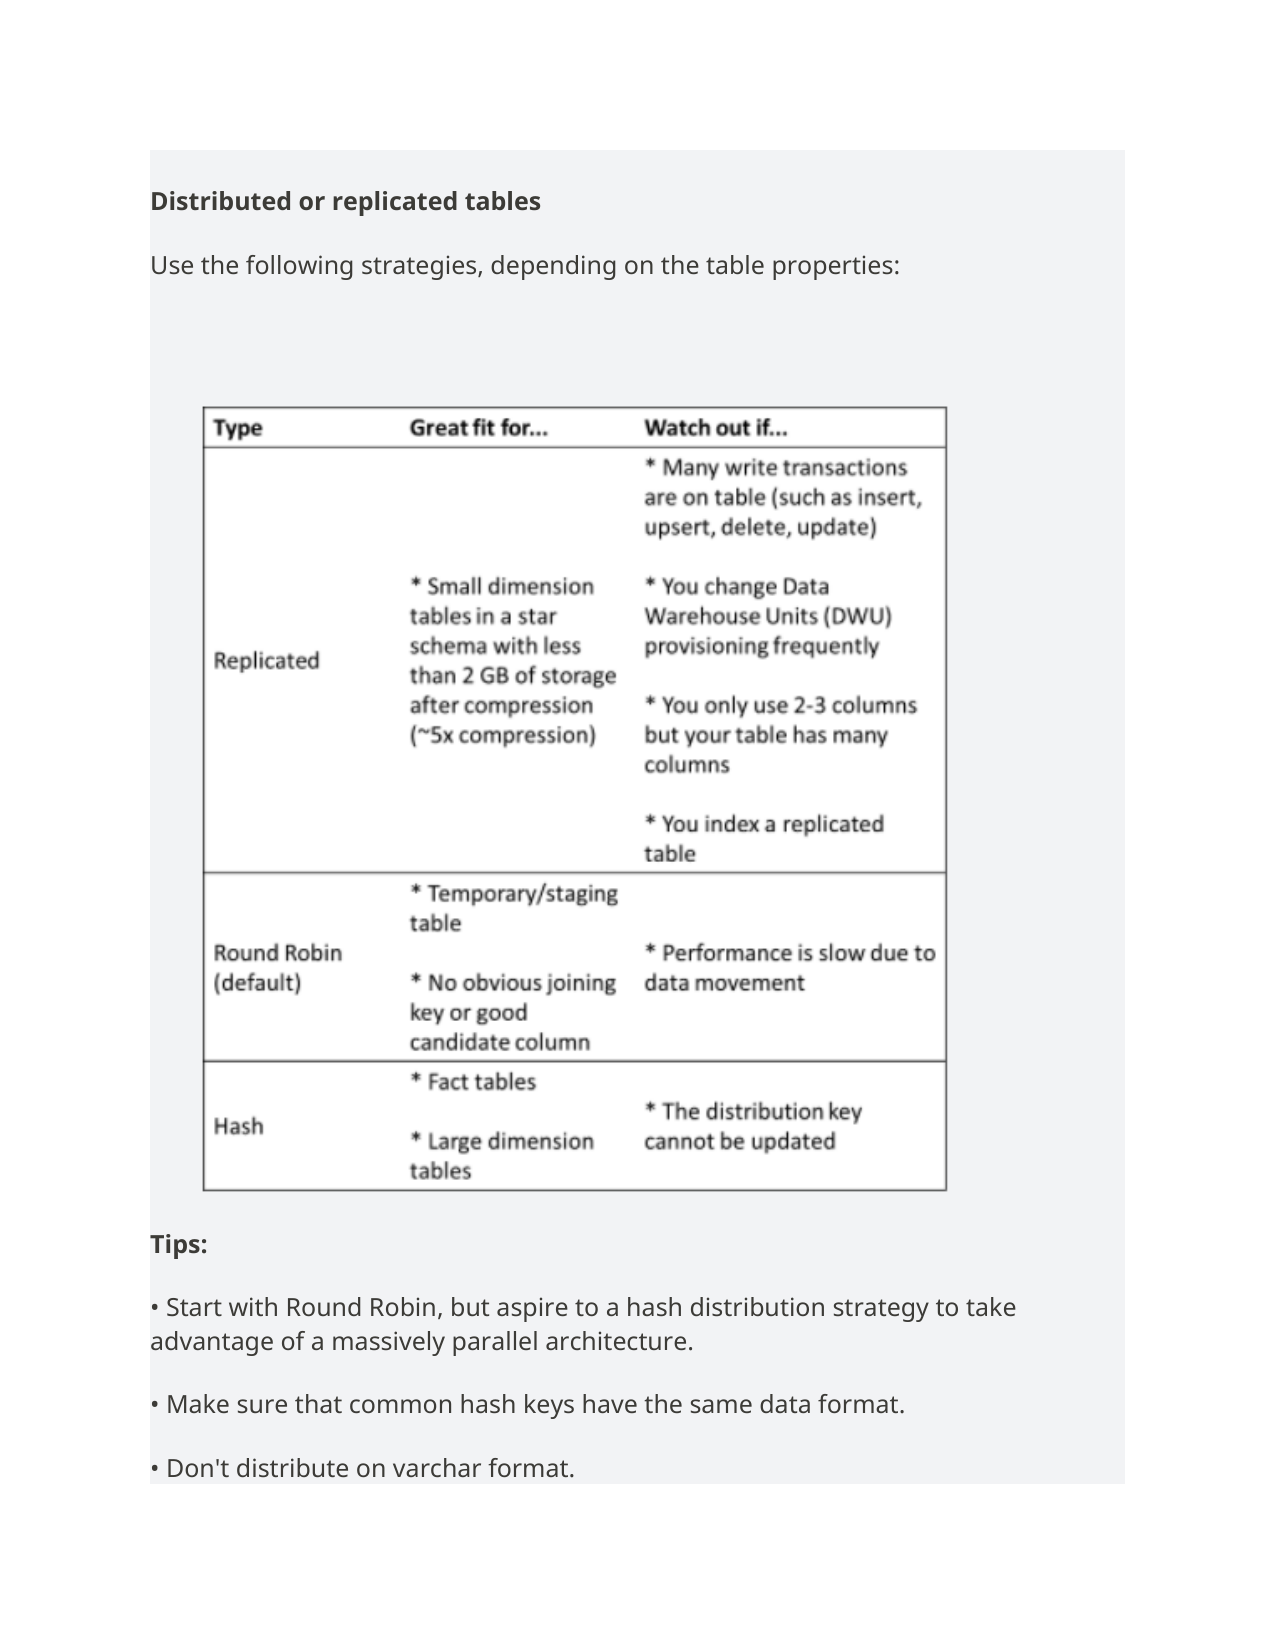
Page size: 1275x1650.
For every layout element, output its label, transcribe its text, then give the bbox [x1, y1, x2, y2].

text • Don't distribute on varchar format. [150, 1450, 1125, 1484]
text Use the following strategies, depending on the table properties: [150, 247, 1125, 281]
text • Start with Round Robin, but aspire to a hash distribution strategy to take advantage of a massively parallel architecture. [150, 1290, 1125, 1358]
text • Make sure that common hash keys have the same data format. [150, 1387, 1125, 1421]
picture [150, 373, 1025, 1198]
text Tips: [150, 1227, 1125, 1261]
text Distributed or replicated tables [150, 184, 1125, 218]
